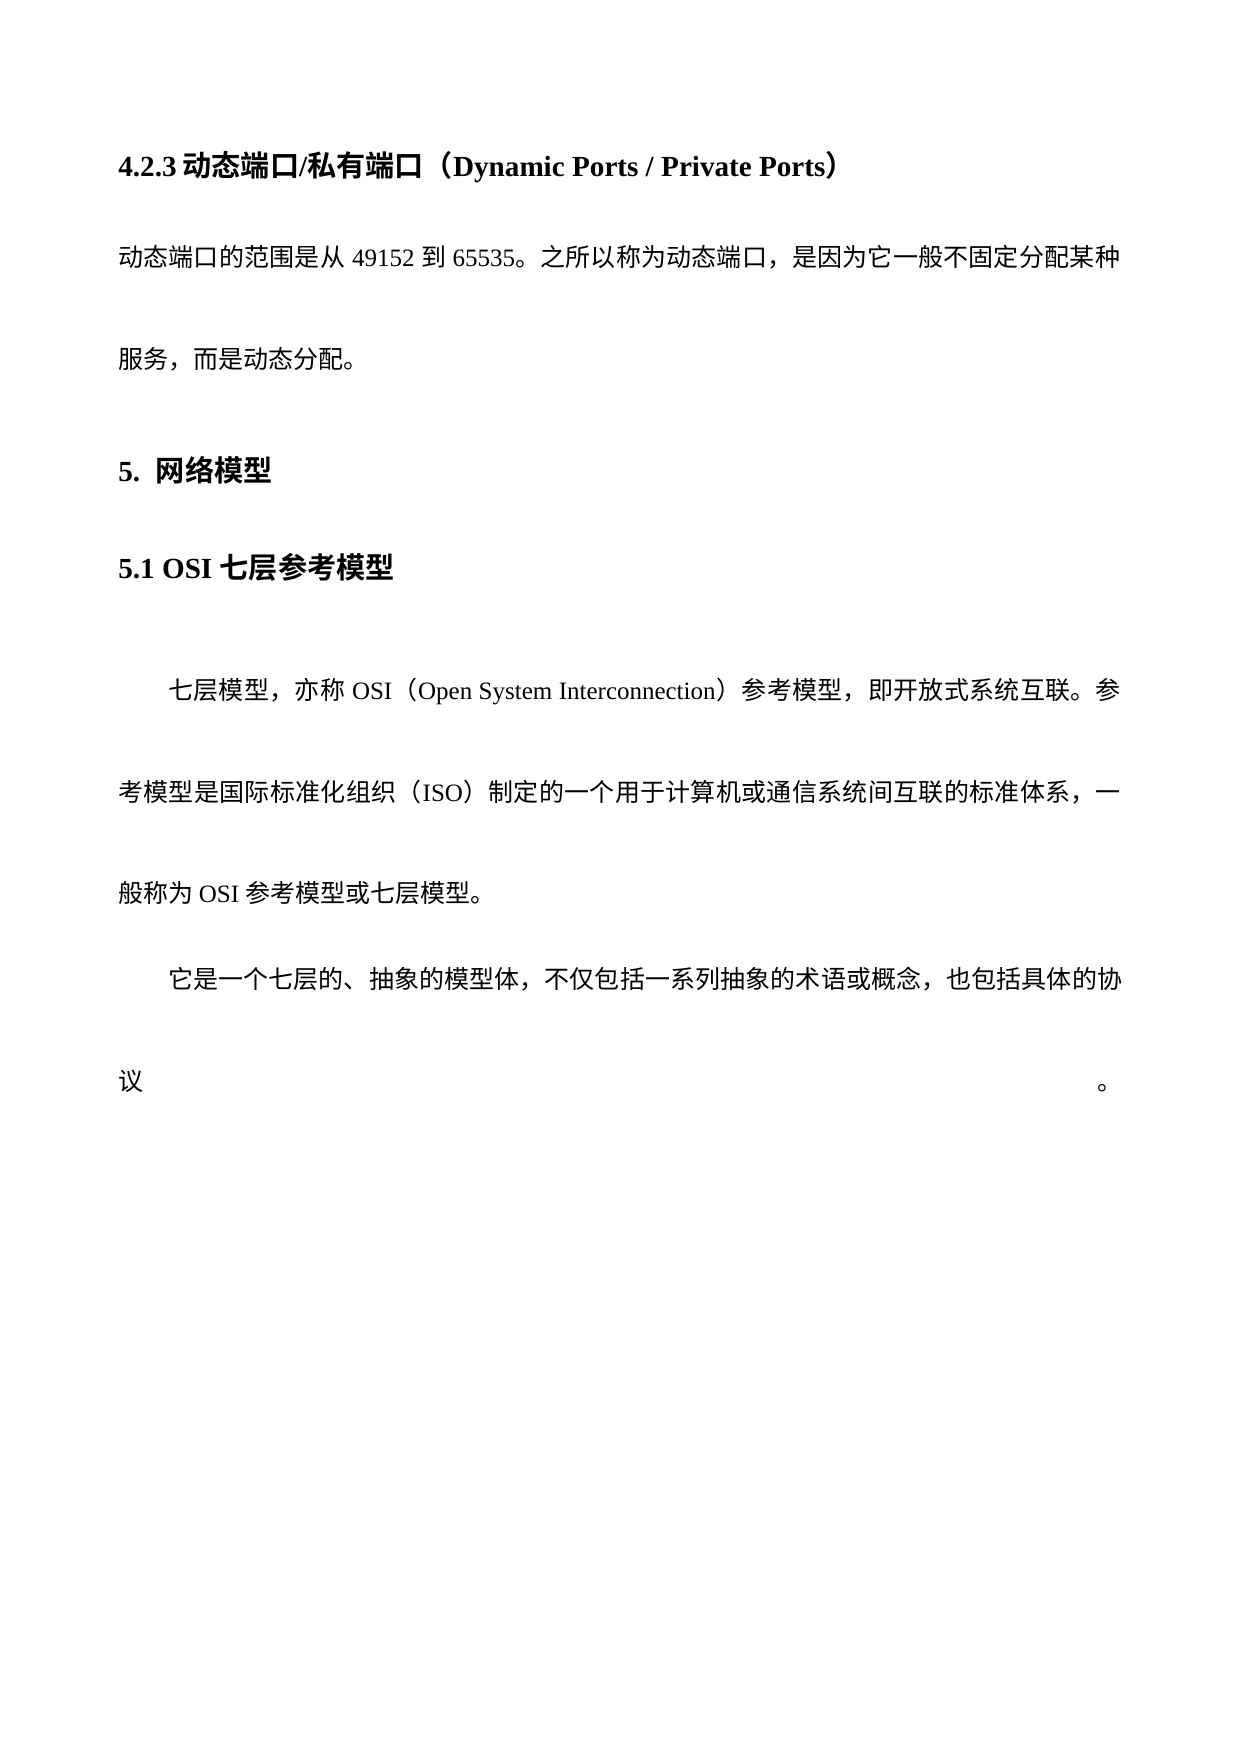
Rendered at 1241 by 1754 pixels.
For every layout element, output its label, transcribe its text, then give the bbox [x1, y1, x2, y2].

text 动态端口的范围是从 49152 到 65535。之所以称为动态端口，是因为它一般不固定分配某种服务，而是动态分配。 [118, 222, 1122, 392]
text 它是一个七层的、抽象的模型体，不仅包括一系列抽象的术语或概念，也包括具体的协议。 [118, 944, 1122, 1114]
text 七层模型，亦称 OSI（Open System Interconnection）参考模型，即开放式系统互联。参考模型是国际标准化组织（ISO）制定的一个用于计算机或通信系统间互联的标准体系，一般称为 OSI 参考模型或七层模型。 [118, 654, 1122, 926]
subtitle 5.1 OSI 七层参考模型 [118, 532, 1122, 600]
subtitle 4.2.3动态端口/私有端口（Dynamic Ports / Private Ports） [118, 130, 1122, 198]
subtitle 网络模型 [118, 435, 1122, 503]
